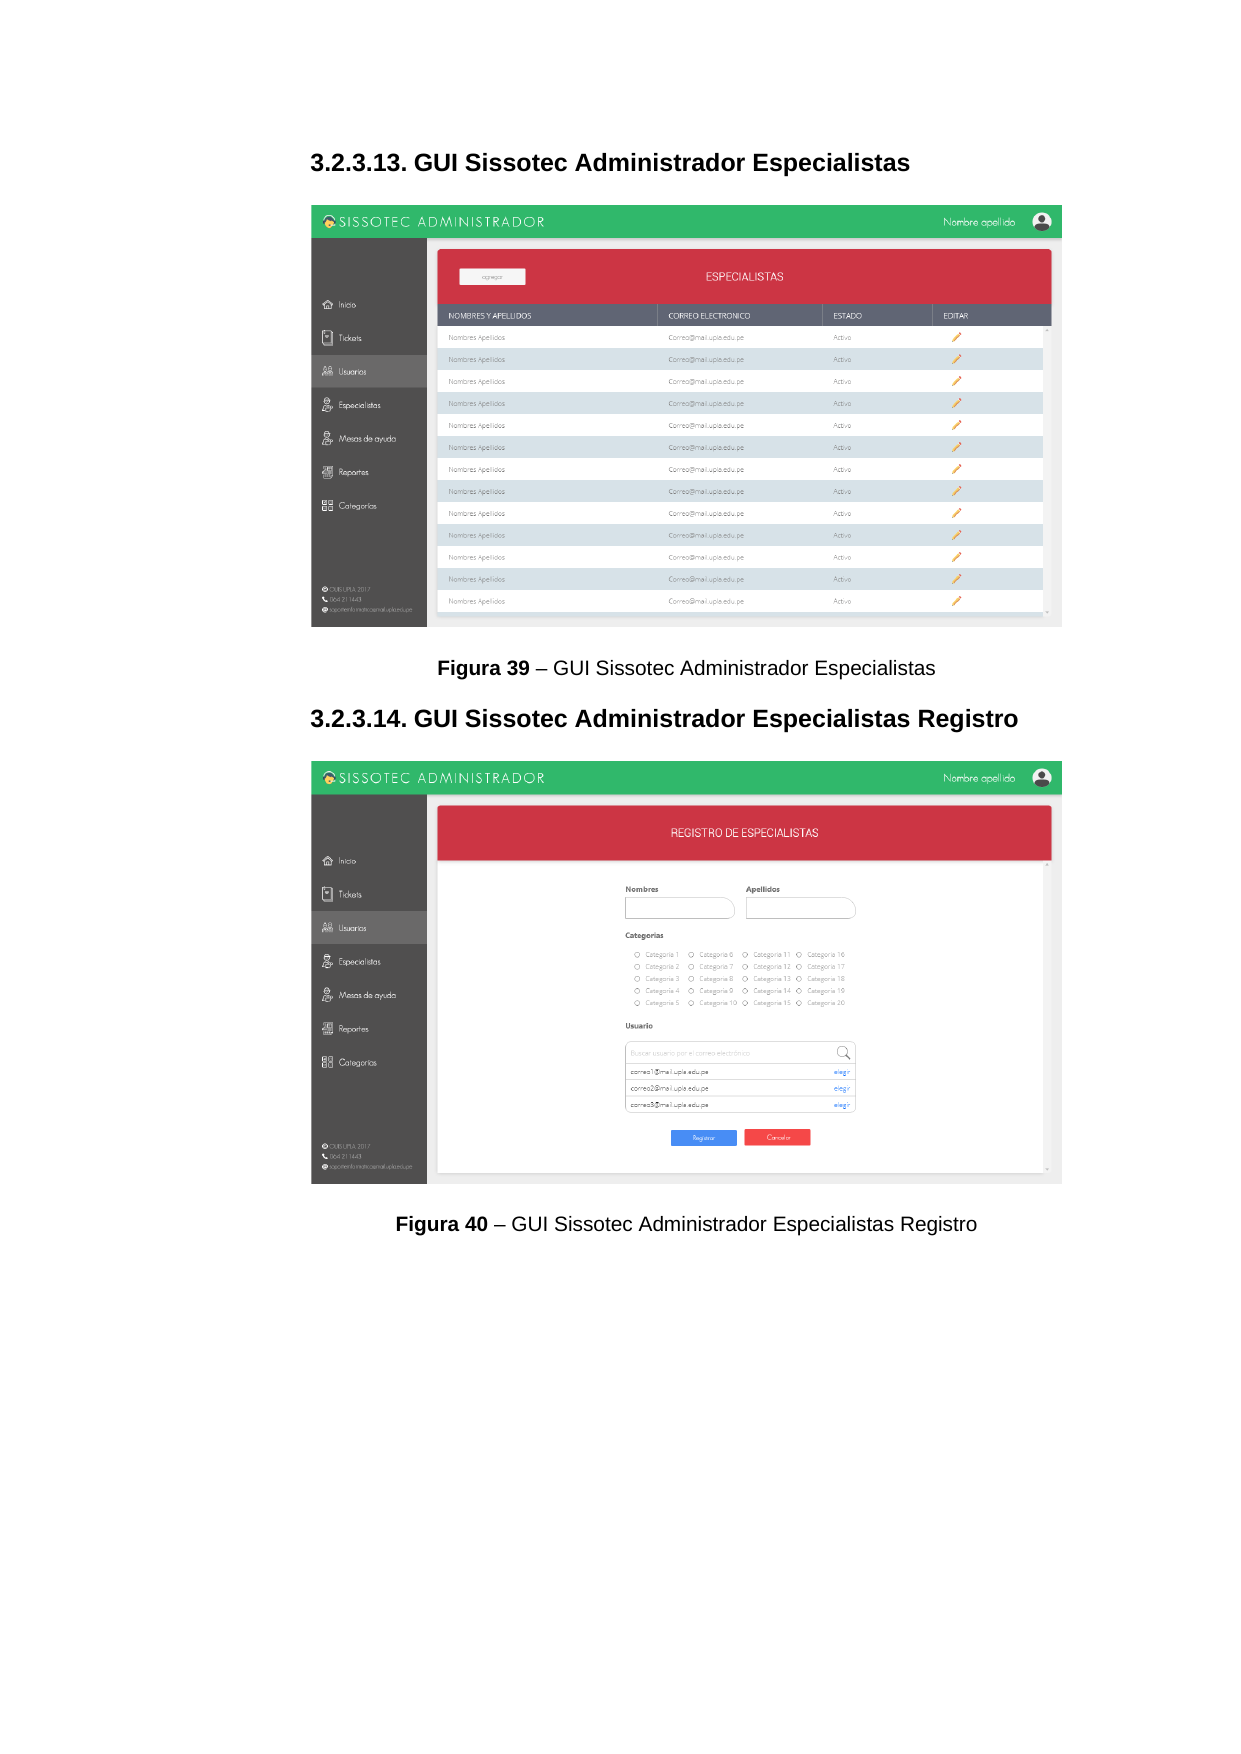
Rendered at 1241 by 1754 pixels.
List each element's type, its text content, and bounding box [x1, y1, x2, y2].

picture [311, 761, 1062, 1184]
picture [311, 205, 1062, 627]
list GUI Sissotec Administrador Especialistas [310, 148, 1063, 176]
list GUI Sissotec Administrador Especialistas Registro [310, 704, 1063, 732]
list Figura 40 – GUI Sissotec Administrador Especialistas Registro [310, 1212, 1063, 1236]
list Figura 39 – GUI Sissotec Administrador Especialistas [310, 656, 1063, 680]
